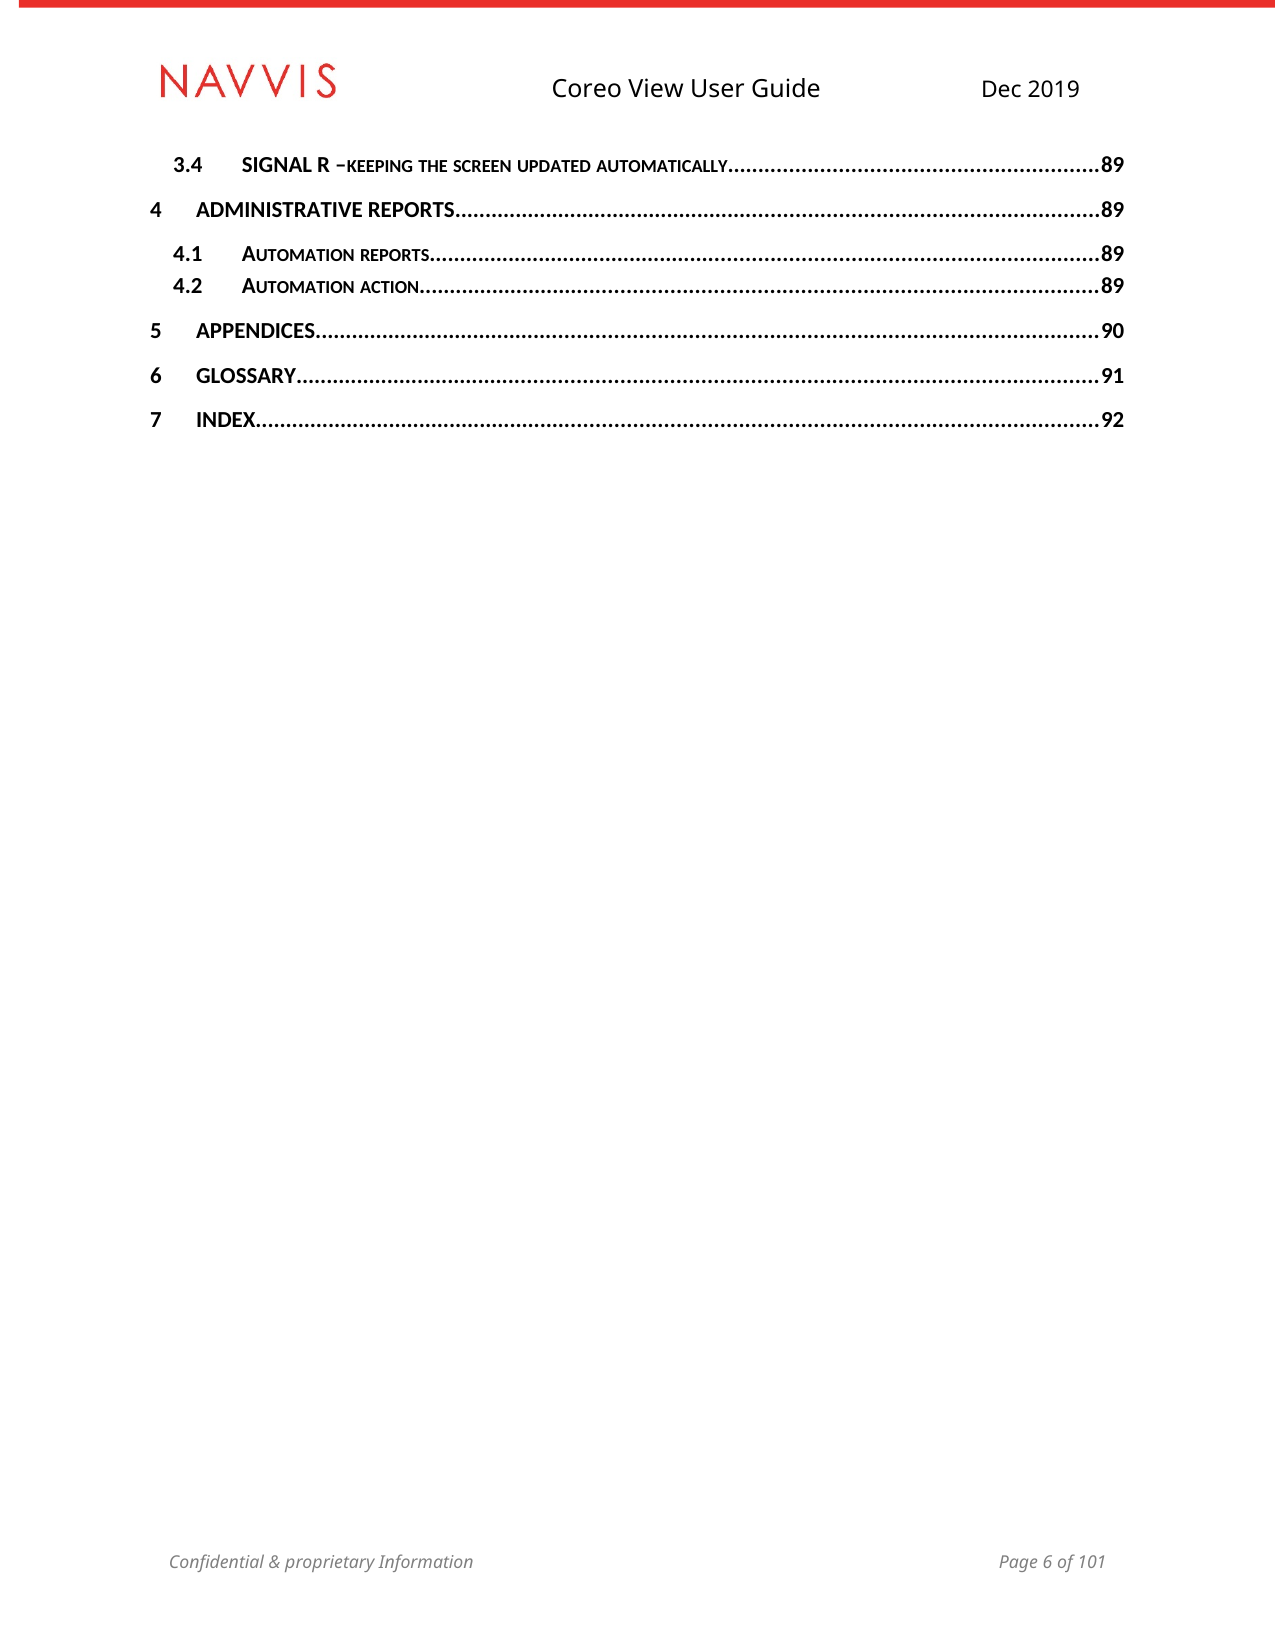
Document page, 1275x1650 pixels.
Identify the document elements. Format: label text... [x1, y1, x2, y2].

text 4.1 Automation reports 89 [173, 239, 1125, 267]
text 5 Appendices 90 [150, 316, 1125, 344]
picture [150, 57, 346, 105]
text 3.4 SIGNAL R –keeping the screen updated automatically 89 [173, 150, 1125, 178]
text 4.2 Automation action 89 [173, 272, 1125, 299]
text 7 Index 92 [150, 406, 1125, 434]
text 4 Administrative Reports 89 [150, 195, 1125, 223]
text 6 Glossary 91 [150, 361, 1125, 389]
